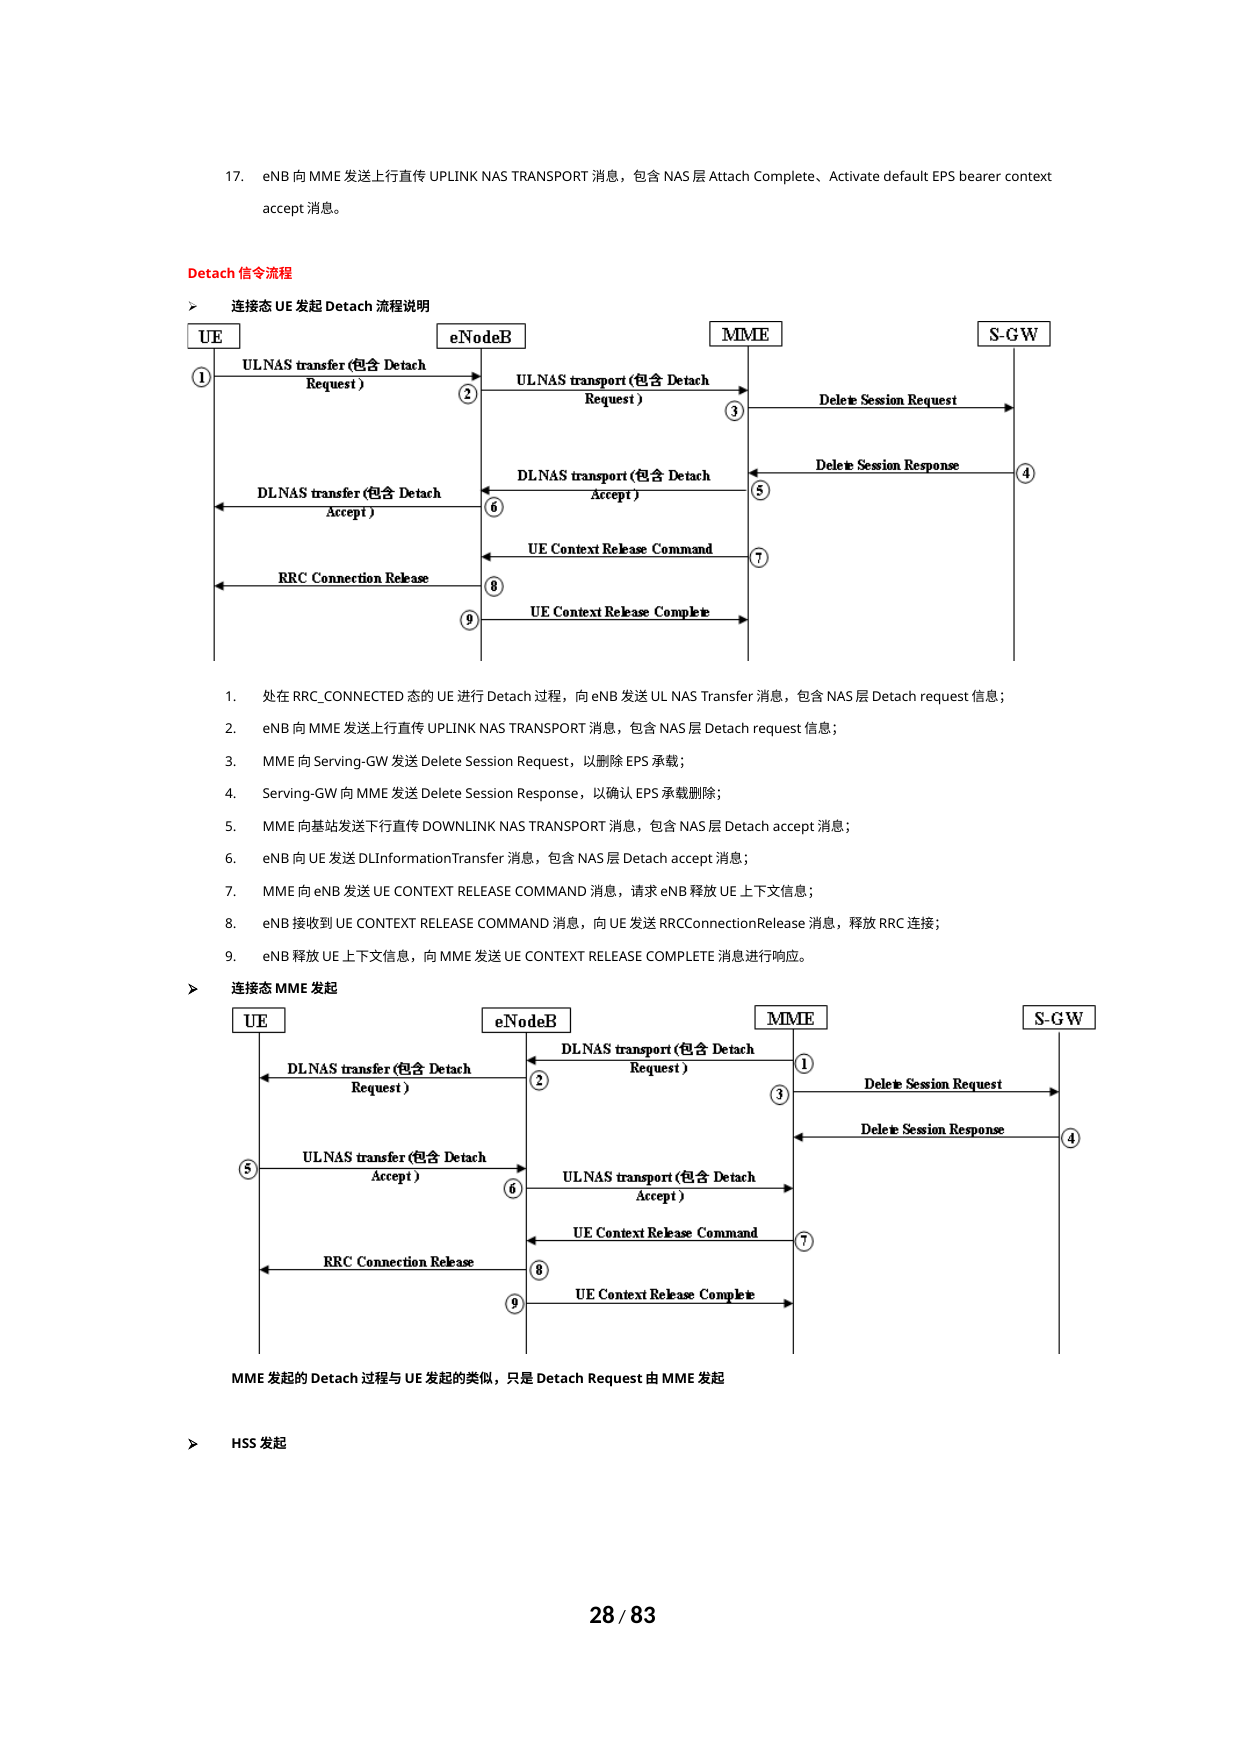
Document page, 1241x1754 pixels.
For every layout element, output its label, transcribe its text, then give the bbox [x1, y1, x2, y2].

list 连接态MME发起 [187, 972, 1053, 1004]
list eNB向MME发送上行直传UPLINK NAS TRANSPORT消息，包含NAS层Detach request信息； [225, 712, 1053, 744]
list MME发起的Detach过程与UE发起的类似，只是Detach Request由MME发起 [231, 1362, 1053, 1394]
list eNB释放UE上下文信息，向MME发送UE CONTEXT RELEASE COMPLETE消息进行响应。 [225, 939, 1053, 972]
text Detach信令流程 [187, 257, 1053, 289]
list MME向eNB发送UE CONTEXT RELEASE COMMAND消息，请求eNB释放UE上下文信息； [225, 874, 1053, 907]
list MME向基站发送下行直传DOWNLINK NAS TRANSPORT消息，包含NAS层Detach accept消息； [225, 809, 1053, 842]
list 处在RRC_CONNECTED态的UE进行Detach过程，向eNB发送UL NAS Transfer消息，包含NAS层Detach request信息； [225, 679, 1053, 712]
picture [187, 321, 1053, 661]
picture [231, 1004, 1097, 1354]
list eNB接收到UE CONTEXT RELEASE COMMAND消息，向UE发送RRCConnectionRelease消息，释放RRC连接； [225, 907, 1053, 939]
list HSS发起 [187, 1427, 1053, 1459]
list eNB向MME发送上行直传UPLINK NAS TRANSPORT消息，包含NAS层Attach Complete、Activate default EPS bearer context accept消息。 [225, 159, 1053, 224]
list 连接态UE发起Detach流程说明 [187, 289, 1053, 321]
list Serving-GW向MME发送Delete Session Response，以确认EPS承载删除； [225, 777, 1053, 809]
list eNB向UE发送DLInformationTransfer消息，包含NAS层Detach accept消息； [225, 842, 1053, 874]
list MME向Serving-GW发送Delete Session Request，以删除EPS承载； [225, 744, 1053, 777]
